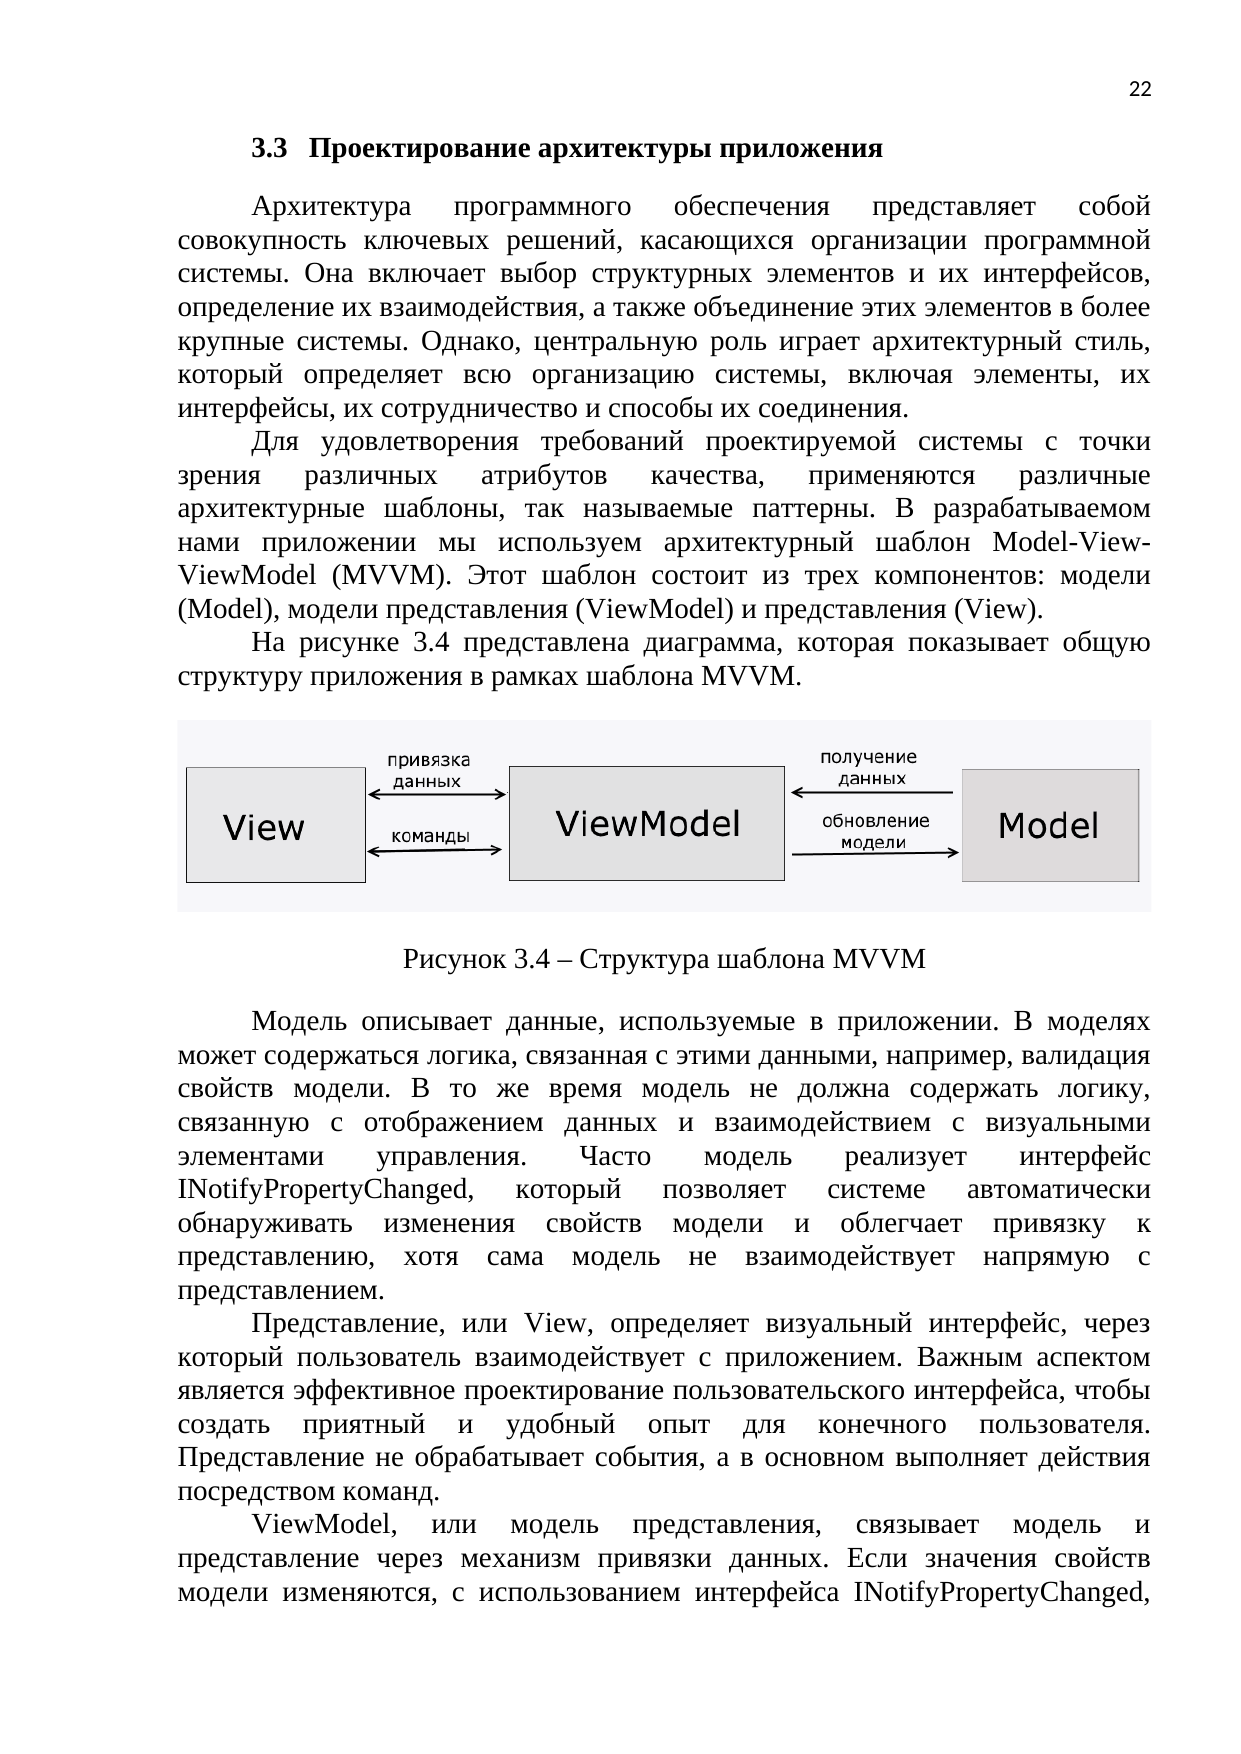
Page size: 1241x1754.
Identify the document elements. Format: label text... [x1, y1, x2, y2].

subtitle Проектирование архитектуры приложения [177, 130, 1152, 163]
text Для удовлетворения требований проектируемой системы с точки зрения различных атрибутов качества, применяются различные архитектурные шаблоны, так называемые паттерны. В разрабатываемом нами приложении мы используем архитектурный шаблон Model-View-ViewModel (MVVM). Этот шаблон состоит из трех компонентов: модели (Model), модели представления (ViewModel) и представления (View). [177, 423, 1152, 624]
text На рисунке 3.4 представлена диаграмма, которая показывает общую структуру приложения в рамках шаблона MVVM. [177, 624, 1152, 692]
text Модель описывает данные, используемые в приложении. В моделях может содержаться логика, связанная с этими данными, например, валидация свойств модели. В то же время модель не должна содержать логику, связанную с отображением данных и взаимодействием с визуальными элементами управления. Часто модель реализует интерфейс INotifyPropertyChanged, который позволяет системе автоматически обнаруживать изменения свойств модели и облегчает привязку к представлению, хотя сама модель не взаимодействует напрямую с представлением. [177, 1003, 1152, 1305]
text Представление, или View, определяет визуальный интерфейс, через который пользователь взаимодействует с приложением. Важным аспектом является эффективное проектирование пользовательского интерфейса, чтобы создать приятный и удобный опыт для конечного пользователя. Представление не обрабатывает события, а в основном выполняет действия посредством команд. [177, 1305, 1152, 1507]
text Архитектура программного обеспечения представляет собой совокупность ключевых решений, касающихся организации программной системы. Она включает выбор структурных элементов и их интерфейсов, определение их взаимодействия, а также объединение этих элементов в более крупные системы. Однако, центральную роль играет архитектурный стиль, который определяет всю организацию системы, включая элементы, их интерфейсы, их сотрудничество и способы их соединения. [177, 188, 1152, 423]
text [177, 1507, 1152, 1607]
picture [177, 720, 1152, 912]
text Рисунок 3.4 – Структура шаблона MVVM [177, 941, 1152, 974]
